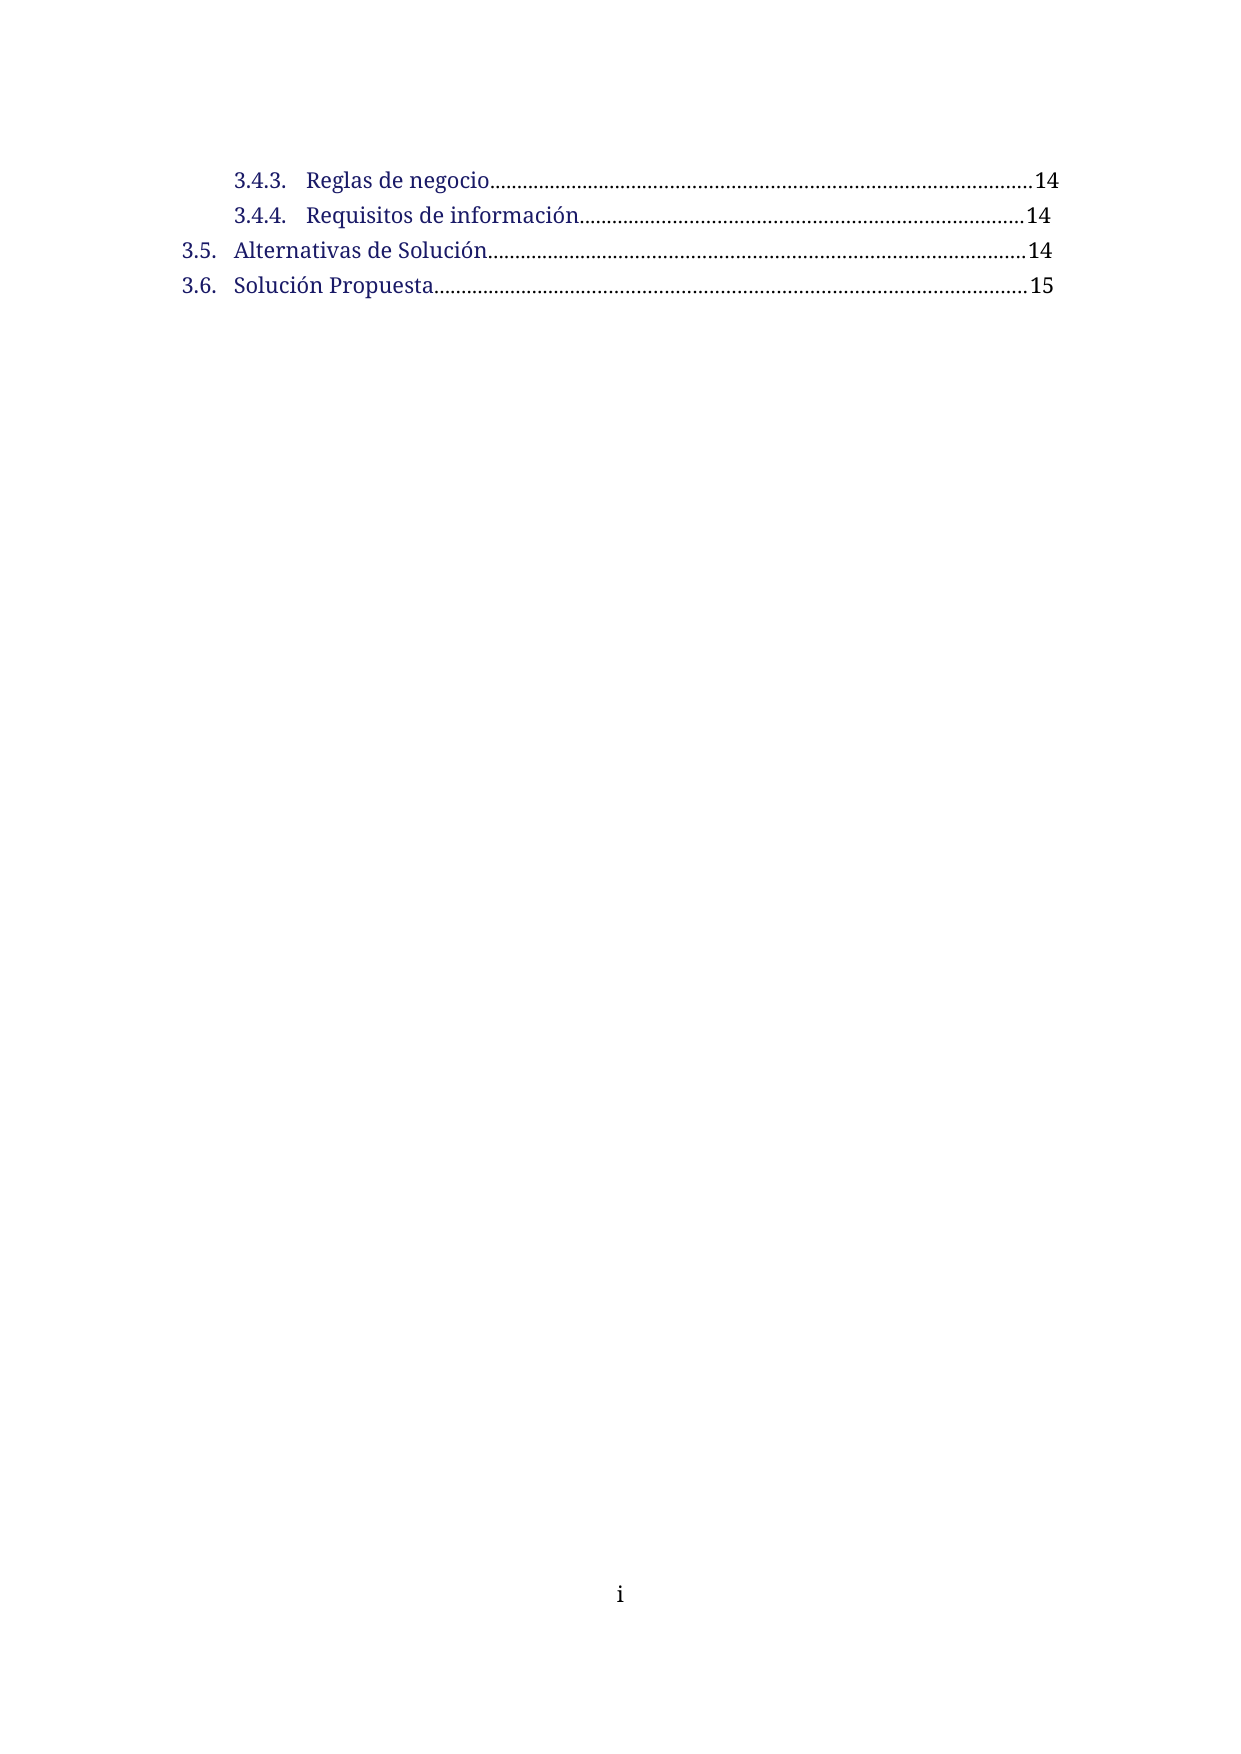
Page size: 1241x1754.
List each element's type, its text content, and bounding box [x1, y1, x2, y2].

list Requisitos de información 14 [233, 199, 1105, 229]
list Reglas de negocio 14 [233, 164, 1105, 194]
list Solución Propuesta 15 [181, 269, 1105, 299]
list Alternativas de Solución 14 [181, 234, 1105, 264]
